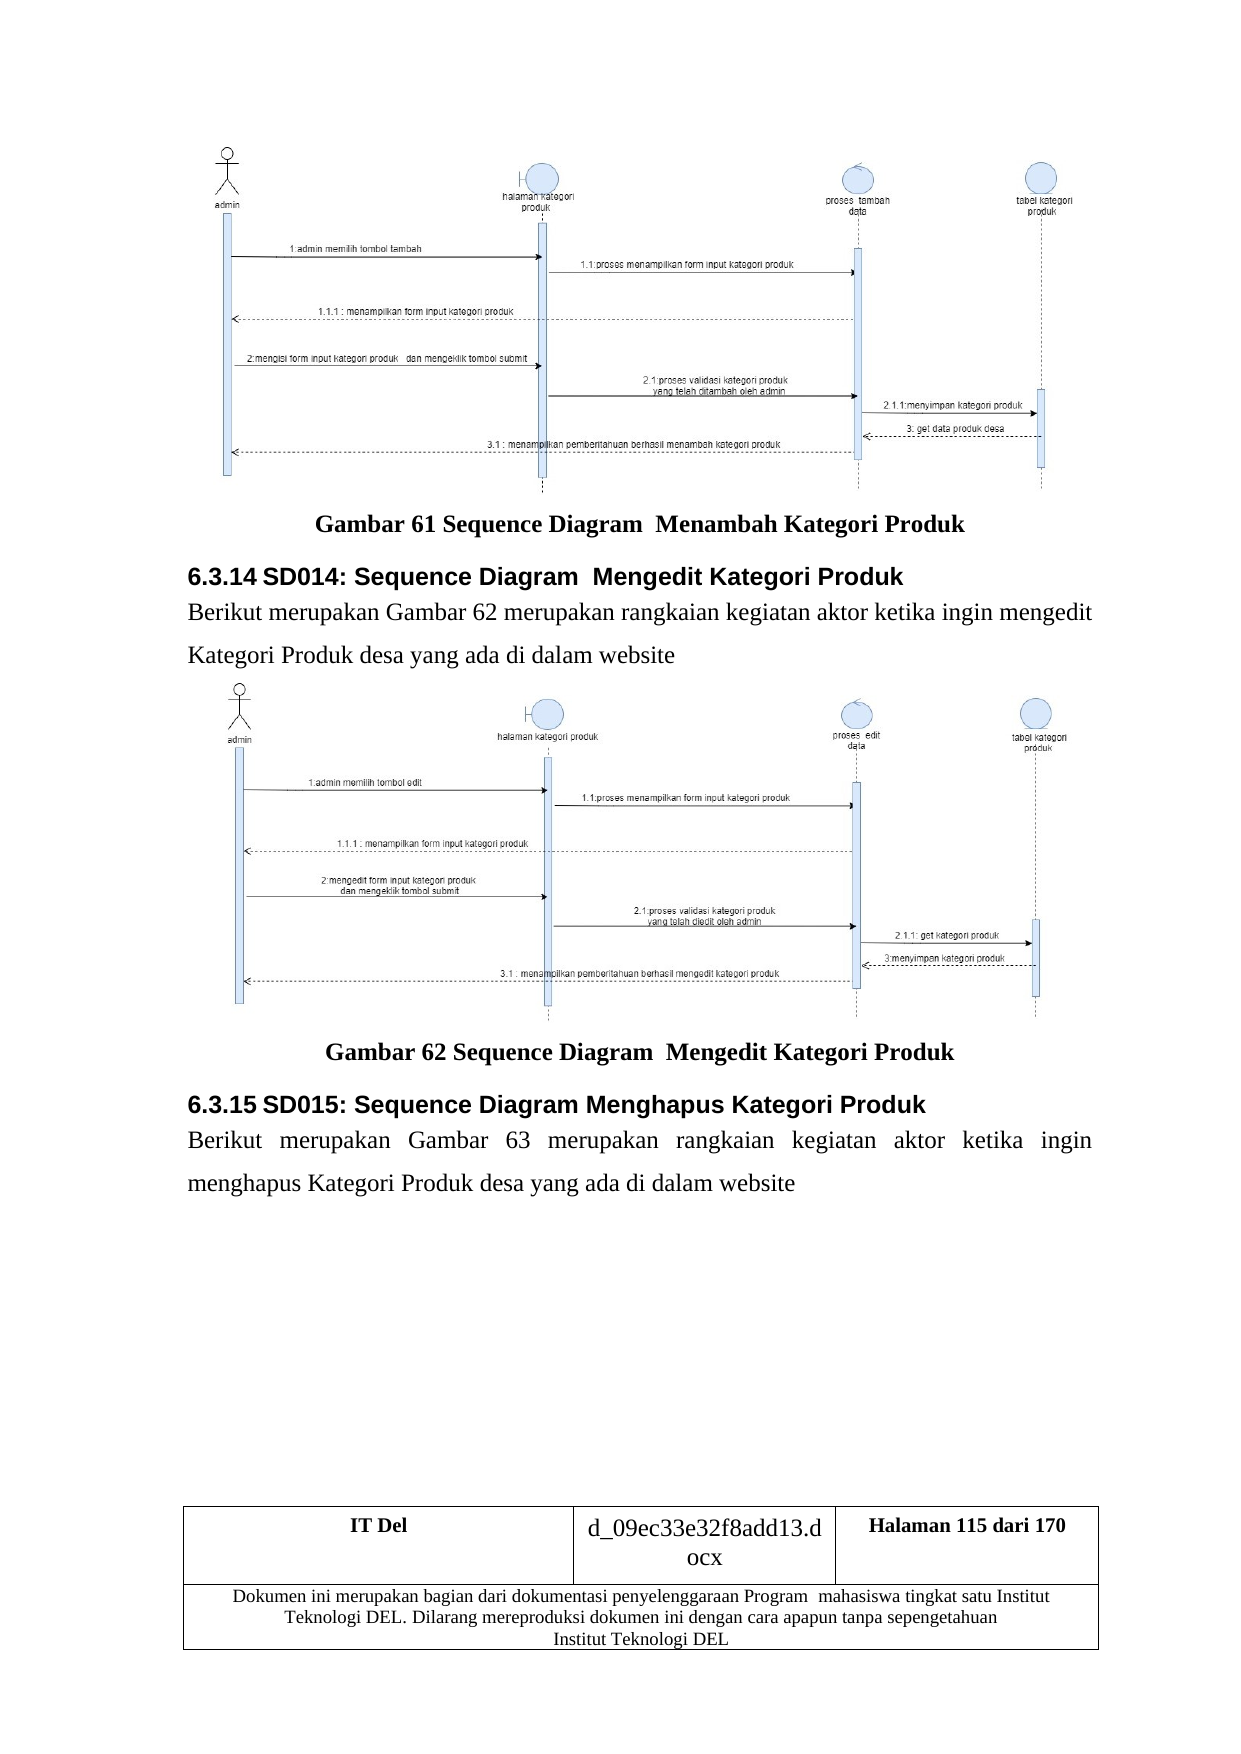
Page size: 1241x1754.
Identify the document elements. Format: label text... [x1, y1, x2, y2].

text Berikut merupakan Gambar 62 merupakan rangkaian kegiatan aktor ketika ingin mengedit Kategori Produk desa yang ada di dalam website [187, 597, 1092, 669]
text Berikut merupakan Gambar 63 merupakan rangkaian kegiatan aktor ketika ingin menghapus Kategori Produk desa yang ada di dalam website [187, 1125, 1092, 1197]
text SD014: Sequence Diagram Mengedit Kategori Produk [187, 562, 1092, 591]
text SD015: Sequence Diagram Menghapus Kategori Produk [187, 1090, 1092, 1119]
picture [206, 683, 1073, 1023]
picture [200, 147, 1080, 495]
text Gambar 61 Sequence Diagram Menambah Kategori Produk [187, 509, 1092, 537]
text Gambar 62 Sequence Diagram Mengedit Kategori Produk [187, 1037, 1092, 1065]
